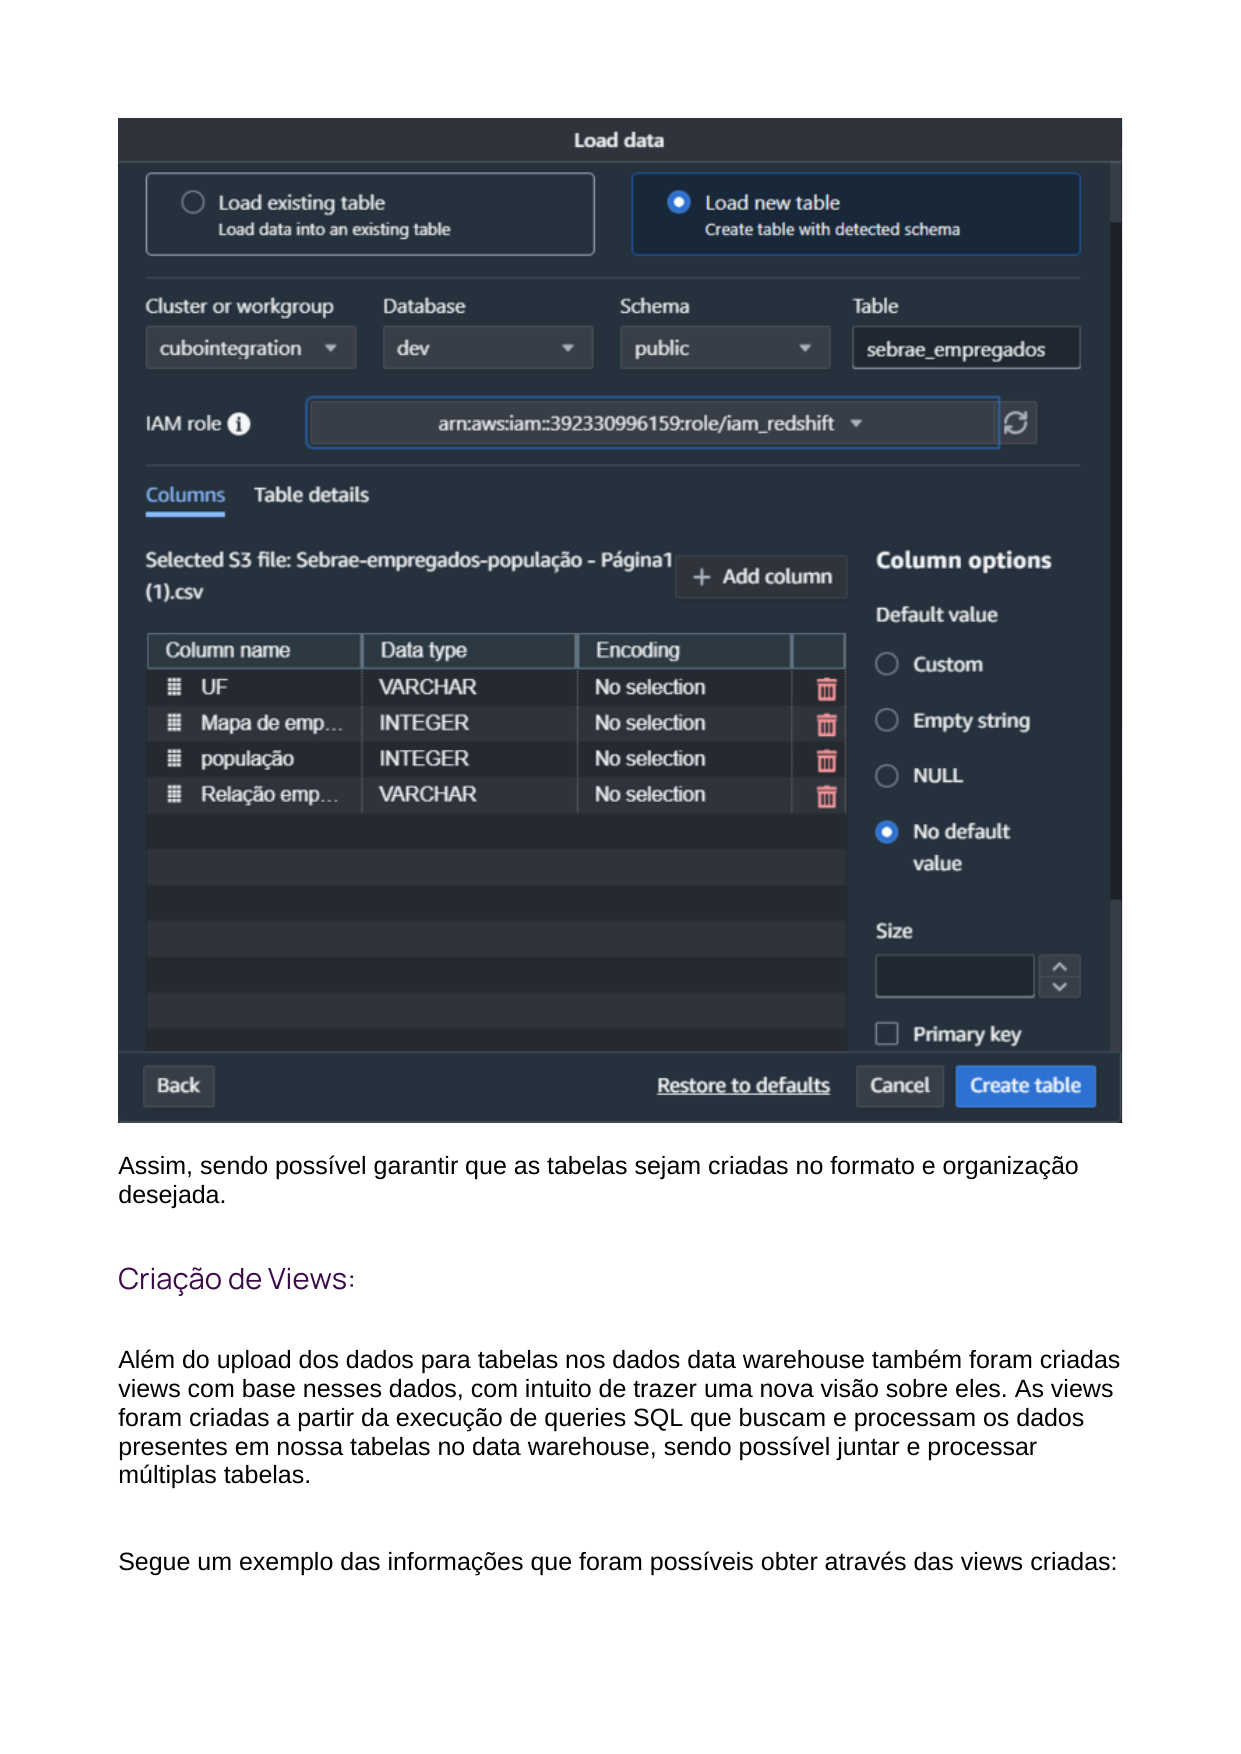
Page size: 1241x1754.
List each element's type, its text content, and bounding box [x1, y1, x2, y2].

text Além do upload dos dados para tabelas nos dados data warehouse também foram criadas views com base nesses dados, com intuito de trazer uma nova visão sobre eles. As views foram criadas a partir da execução de queries SQL que buscam e processam os dados presentes em nossa tabelas no data warehouse, sendo possível juntar e processar múltiplas tabelas. [118, 1345, 1122, 1489]
text Segue um exemplo das informações que foram possíveis obter através das views criadas: [118, 1546, 1122, 1575]
picture [118, 118, 1123, 1123]
text Assim, sendo possível garantir que as tabelas sejam criadas no formato e organização desejada. [118, 1151, 1122, 1208]
subtitle Criação de Views: [118, 1258, 1122, 1298]
